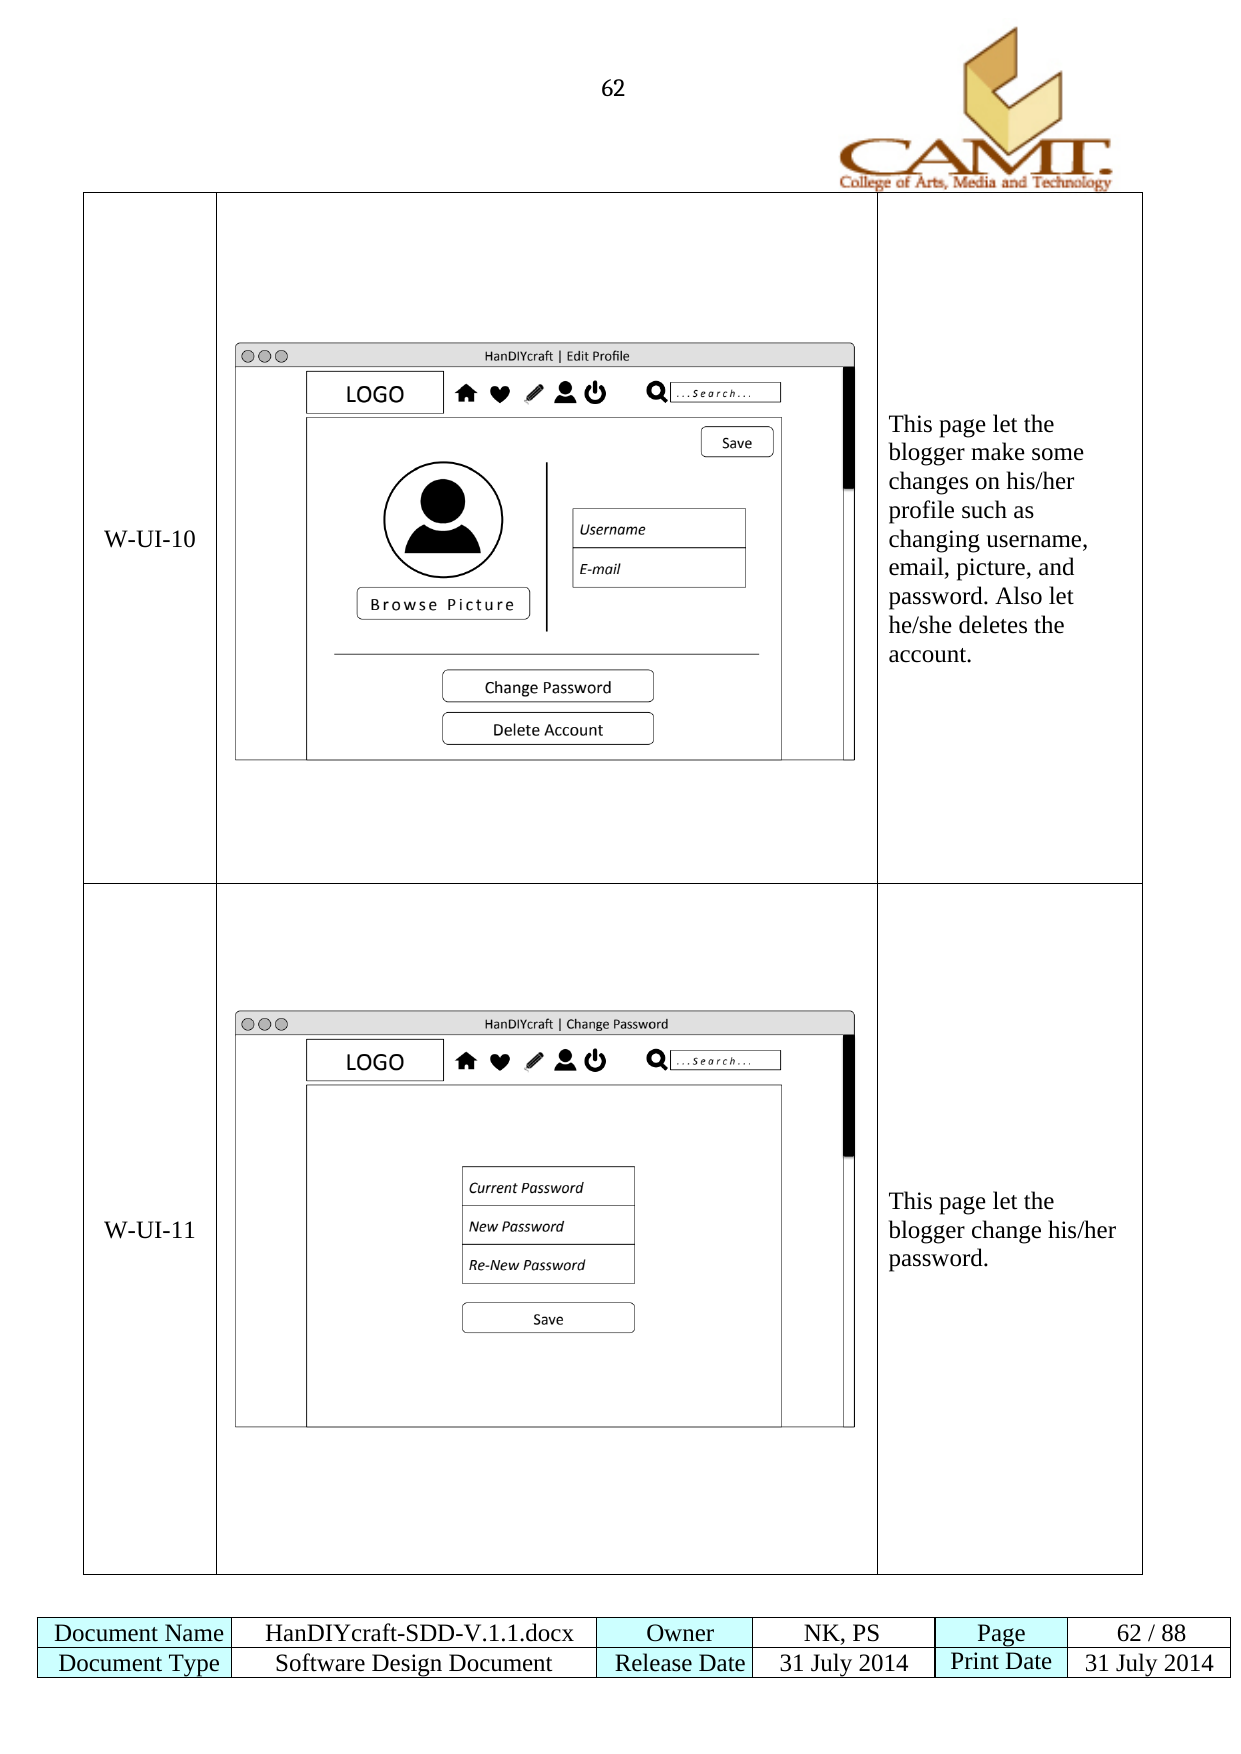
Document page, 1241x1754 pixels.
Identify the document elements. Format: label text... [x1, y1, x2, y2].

table_cell [217, 193, 877, 883]
table_cell This page let the blogger make some changes on his/her profile such as changing username, email, picture, and password. Also let he/she deletes the account. [878, 193, 1142, 883]
picture [755, 18, 1221, 207]
table_cell W-UI-10 [84, 193, 216, 883]
table_cell This page let the blogger change his/her password. [878, 884, 1142, 1574]
table_cell [217, 884, 877, 1574]
table_cell W-UI-11 [84, 884, 216, 1574]
